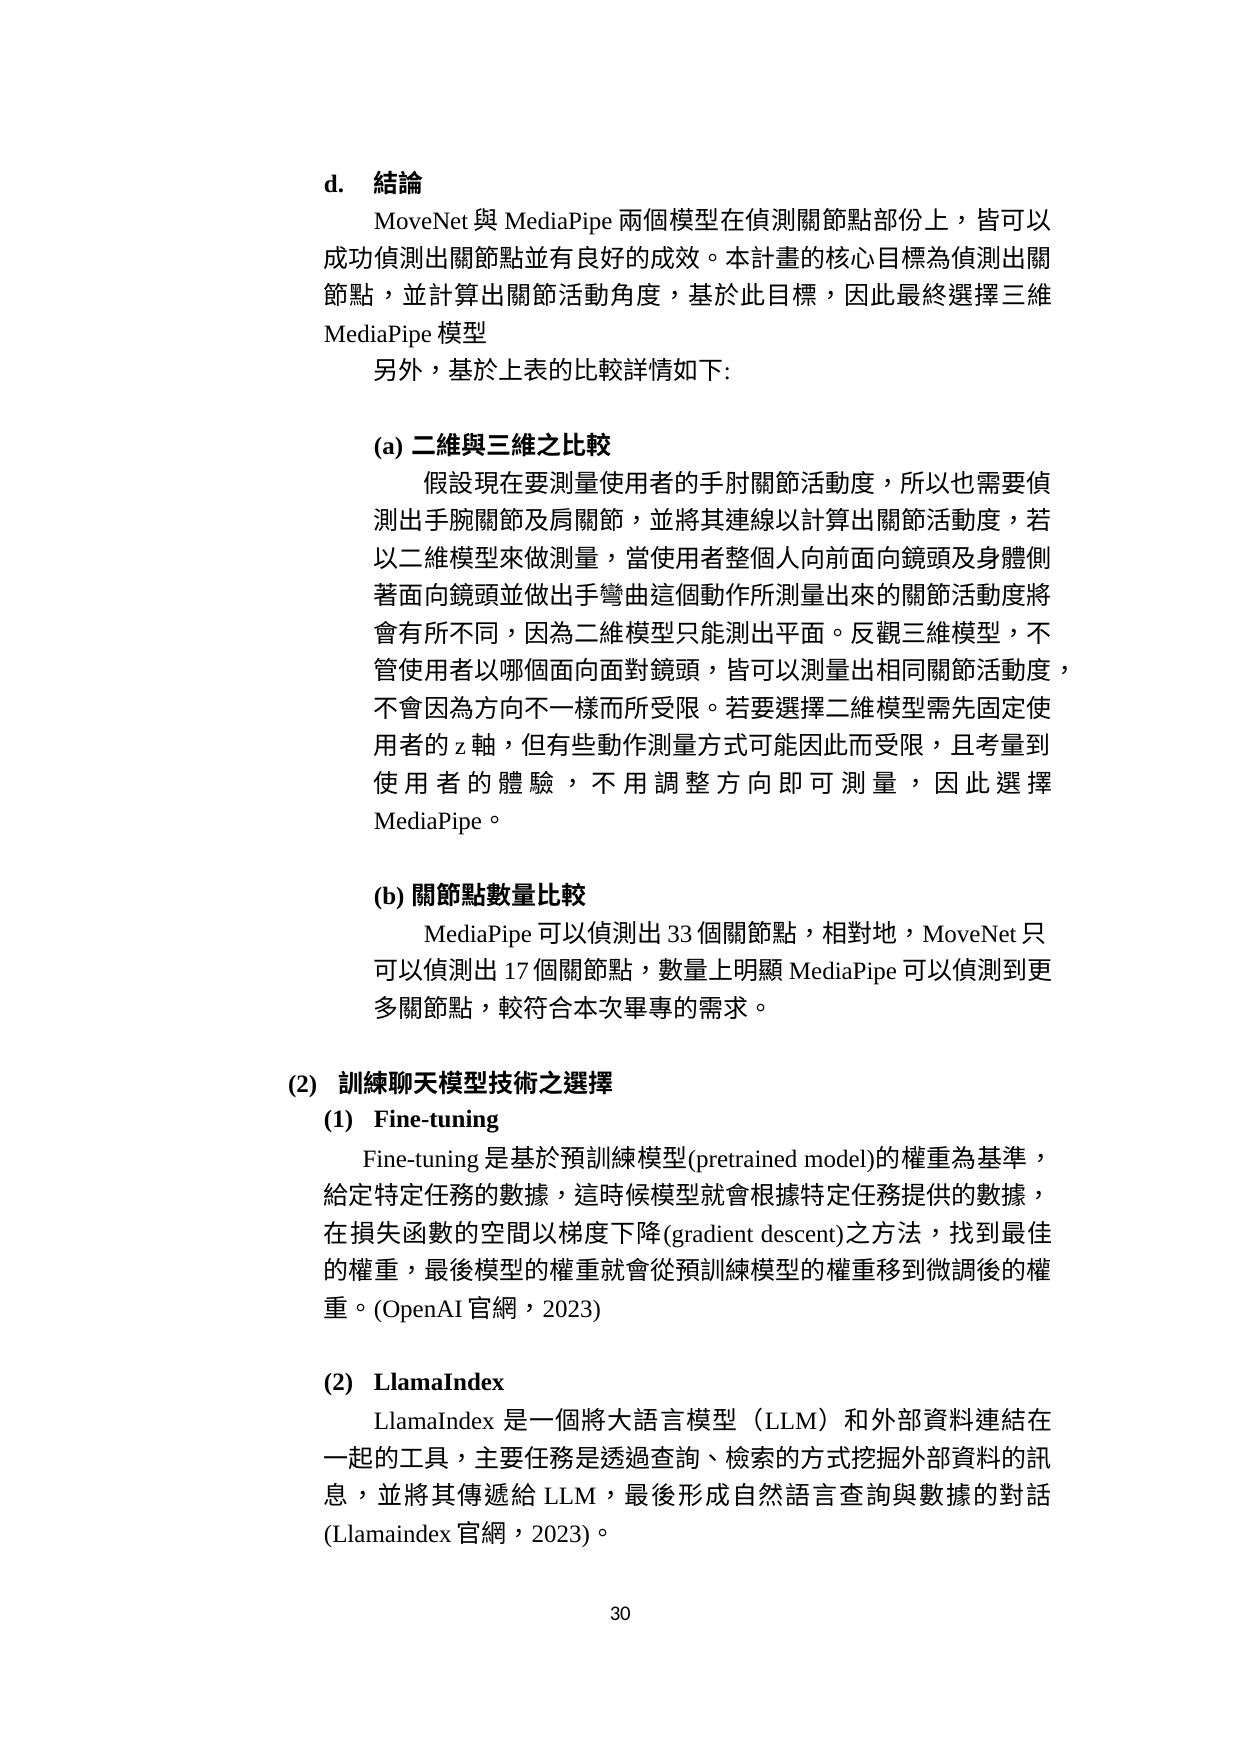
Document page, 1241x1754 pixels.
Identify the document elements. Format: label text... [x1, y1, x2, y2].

list 二維與三維之比較 [374, 425, 1053, 462]
text 另外，基於上表的比較詳情如下: [324, 350, 1053, 387]
text LlamaIndex 是一個將大語言模型（LLM）和外部資料連結在一起的工具，主要任務是透過查詢、檢索的方式挖掘外部資料的訊息，並將其傳遞給LLM，最後形成自然語言查詢與數據的對話(Llamaindex官網，2023)。 [324, 1400, 1053, 1550]
text MediaPipe可以偵測出33個關節點，相對地，MoveNet只可以偵測出17個關節點，數量上明顯MediaPipe可以偵測到更多關節點，較符合本次畢專的需求。 [374, 912, 1053, 1025]
text 假設現在要測量使用者的手肘關節活動度，所以也需要偵測出手腕關節及肩關節，並將其連線以計算出關節活動度，若以二維模型來做測量，當使用者整個人向前面向鏡頭及身體側著面向鏡頭並做出手彎曲這個動作所測量出來的關節活動度將會有所不同，因為二維模型只能測出平面。反觀三維模型，不管使用者以哪個面向面對鏡頭，皆可以測量出相同關節活動度，不會因為方向不一樣而所受限。若要選擇二維模型需先固定使用者的z軸，但有些動作測量方式可能因此而受限，且考量到使用者的體驗，不用調整方向即可測量，因此選擇MediaPipe。 [374, 462, 1053, 837]
list 結論 [324, 162, 1053, 200]
list 訓練聊天模型技術之選擇 [288, 1062, 1053, 1100]
list LlamaIndex [324, 1362, 1053, 1400]
list Fine-tuning [324, 1100, 1053, 1137]
list 關節點數量比較 [374, 875, 1053, 912]
list Fine-tuning是基於預訓練模型(pretrained model)的權重為基準，給定特定任務的數據，這時候模型就會根據特定任務提供的數據，在損失函數的空間以梯度下降(gradient descent)之方法，找到最佳的權重，最後模型的權重就會從預訓練模型的權重移到微調後的權重。(OpenAI官網，2023) [324, 1137, 1053, 1325]
text MoveNet與MediaPipe兩個模型在偵測關節點部份上，皆可以成功偵測出關節點並有良好的成效。本計畫的核心目標為偵測出關節點，並計算出關節活動角度，基於此目標，因此最終選擇三維MediaPipe模型 [324, 200, 1053, 350]
